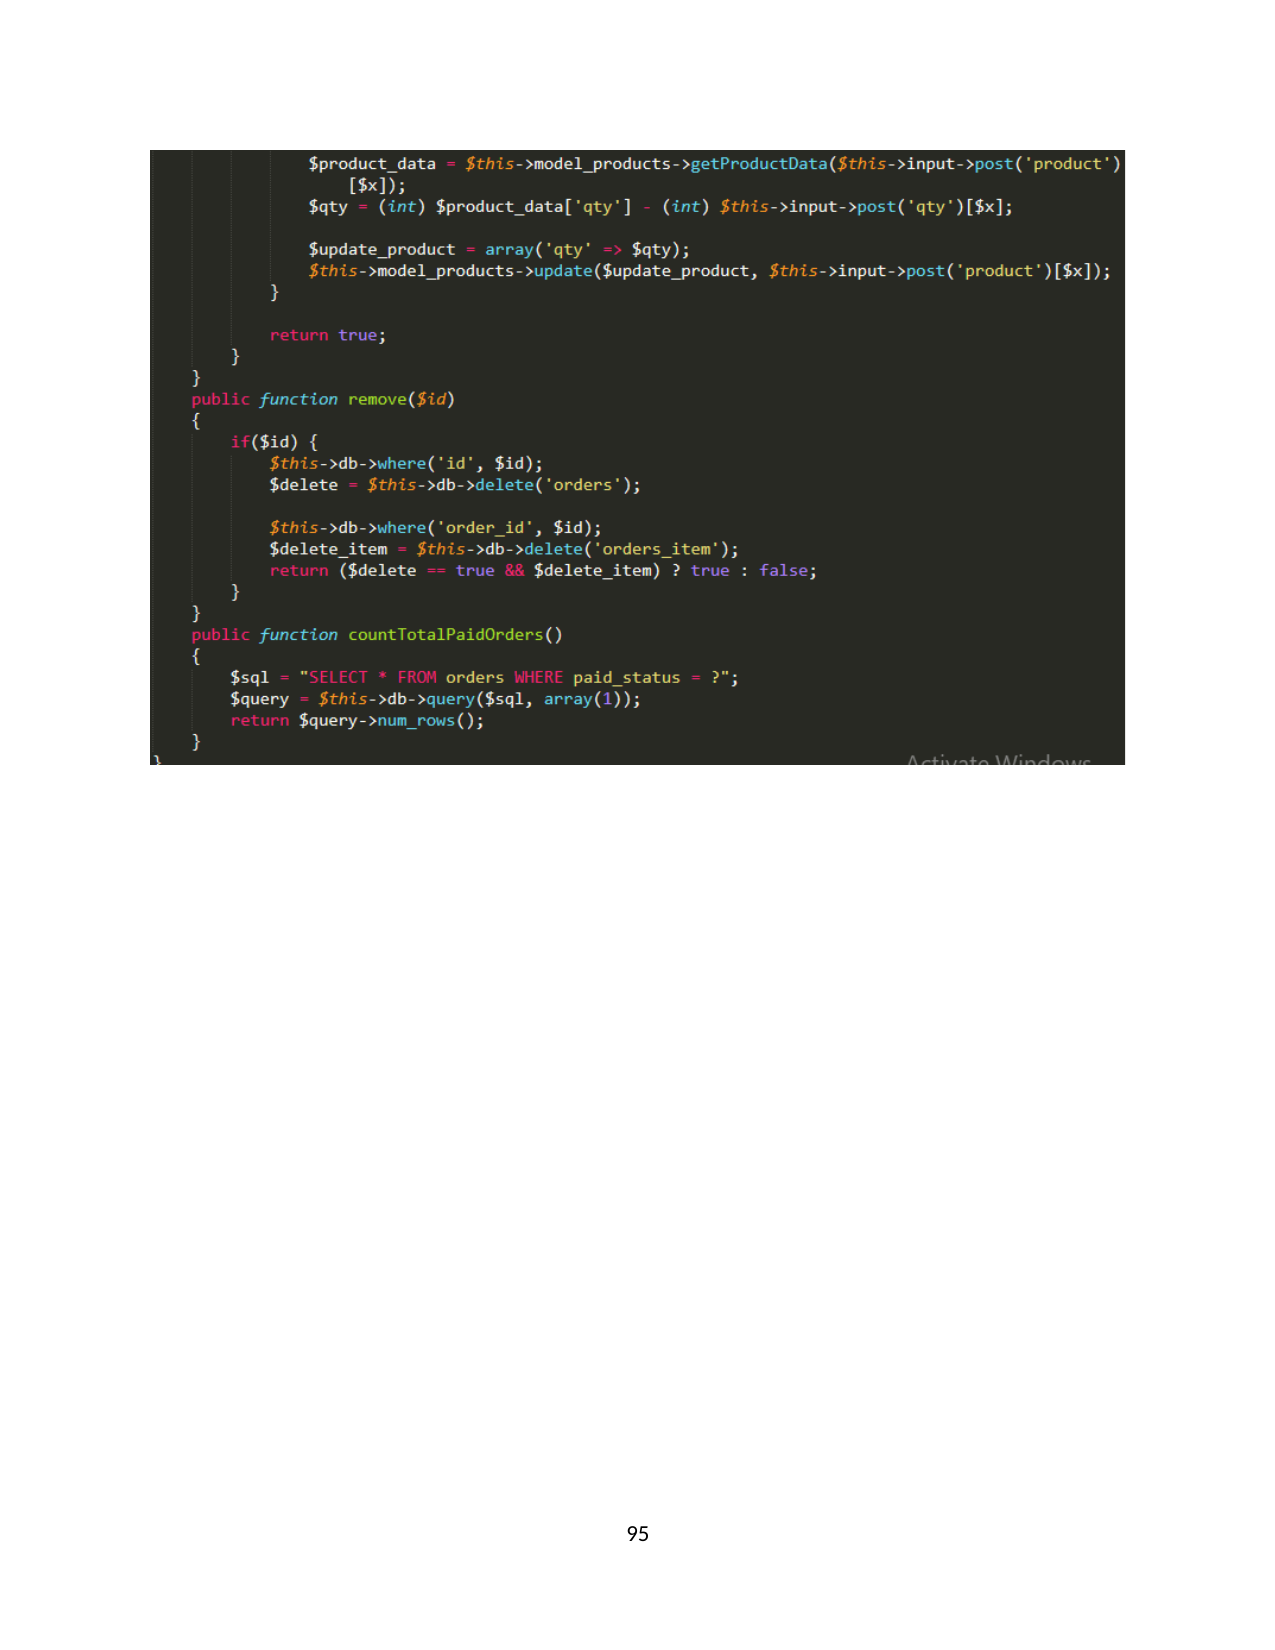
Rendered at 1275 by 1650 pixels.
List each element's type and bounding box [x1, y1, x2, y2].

picture [150, 150, 1125, 765]
